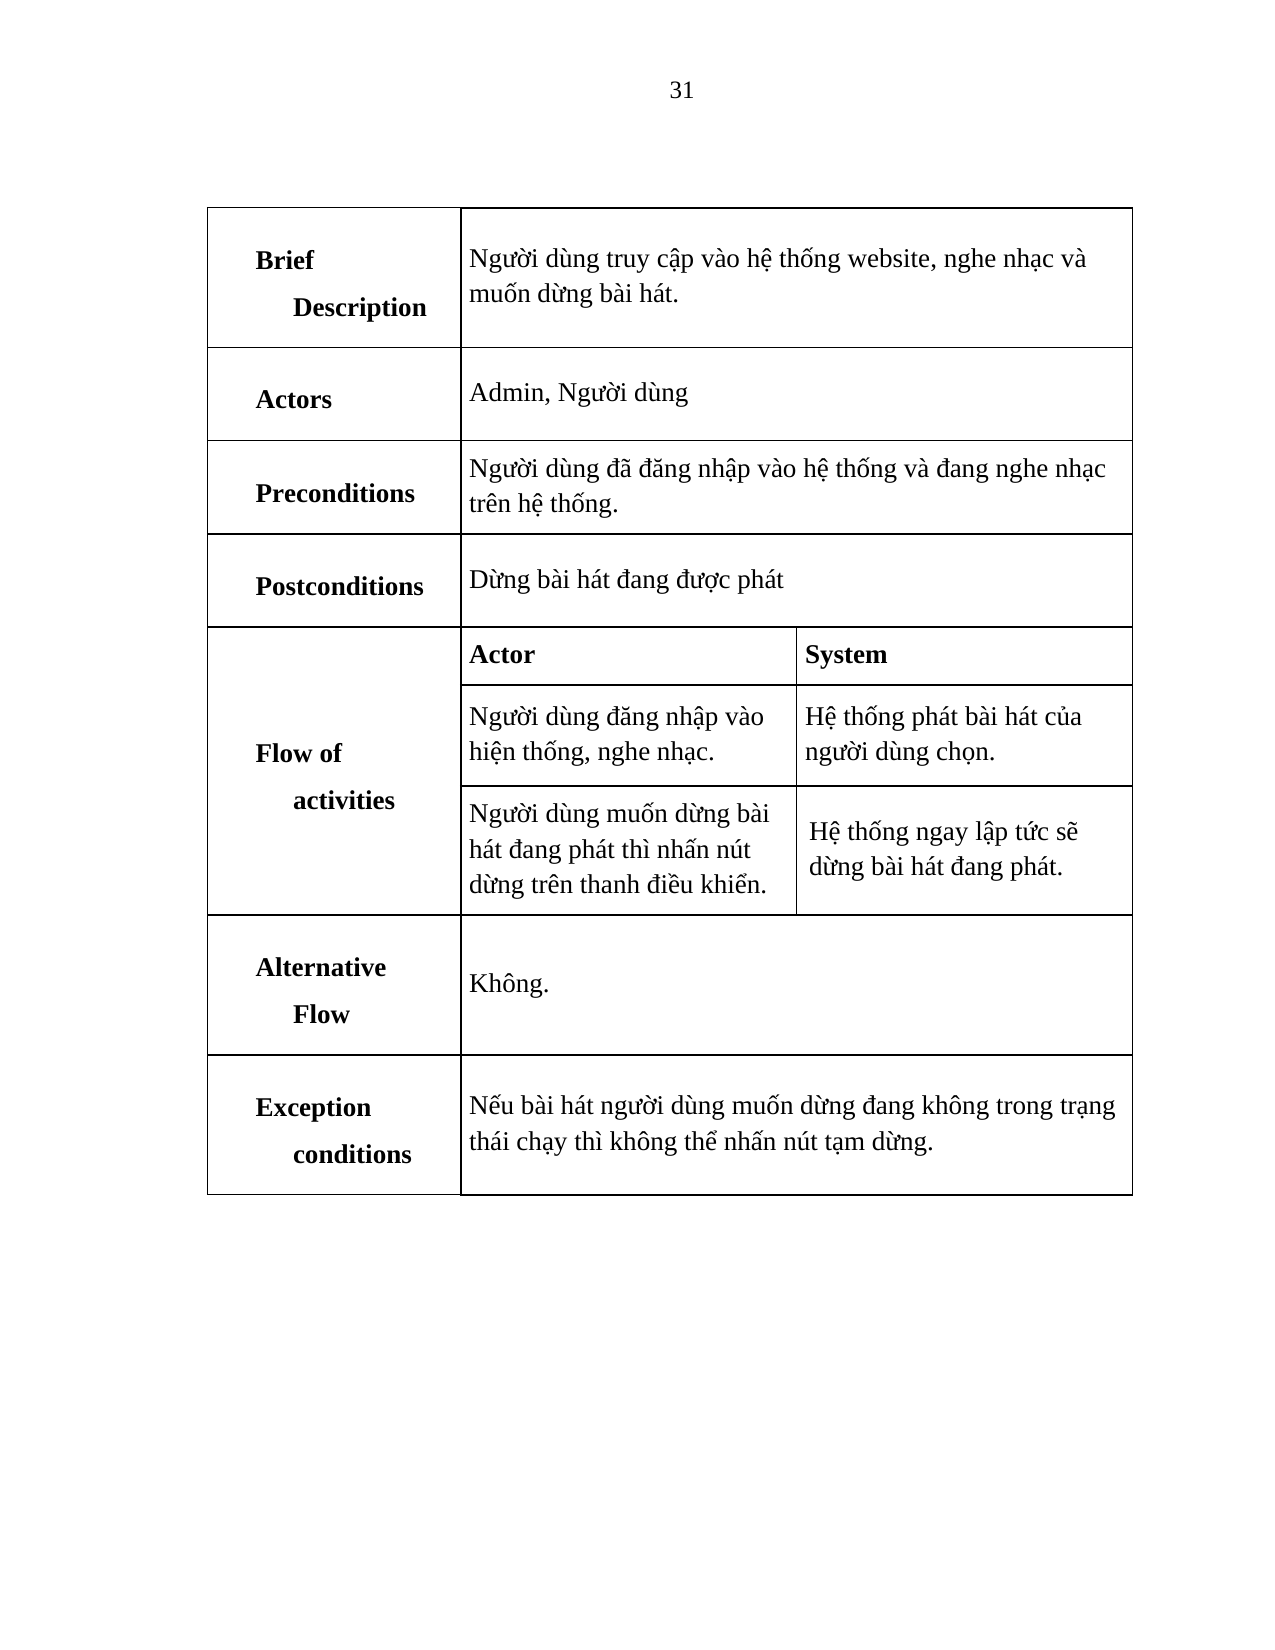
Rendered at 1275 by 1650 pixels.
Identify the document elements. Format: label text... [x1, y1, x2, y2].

table_cell Actor [462, 628, 796, 684]
table_cell Preconditions [208, 441, 460, 533]
table_cell Alternative Flow [208, 916, 460, 1054]
table_cell Hệ thống ngay lập tức sẽ dừng bài hát đang phát. [797, 787, 1132, 914]
table_cell Người dùng đăng nhập vào hiện thống, nghe nhạc. [462, 686, 796, 785]
table_cell Exception conditions [208, 1056, 460, 1194]
table_cell Nếu bài hát người dùng muốn dừng đang không trong trạng thái chạy thì không thể nhấn nút tạm dừng. [462, 1056, 1132, 1194]
table_cell Dừng bài hát đang được phát [462, 535, 1132, 626]
table_cell System [797, 628, 1132, 684]
table_cell Hệ thống phát bài hát của người dùng chọn. [797, 686, 1132, 785]
table_cell Người dùng đã đăng nhập vào hệ thống và đang nghe nhạc trên hệ thống. [462, 441, 1132, 533]
table_cell Không. [462, 916, 1132, 1054]
table_cell Postconditions [208, 535, 460, 626]
table_cell Brief Description [208, 208, 460, 346]
table_cell Người dùng muốn dừng bài hát đang phát thì nhấn nút dừng trên thanh điều khiển. [462, 787, 796, 914]
table_cell Flow of activities [208, 628, 460, 914]
table_cell Actors [208, 348, 460, 439]
table_cell Admin, Người dùng [462, 348, 1132, 439]
table_cell Người dùng truy cập vào hệ thống website, nghe nhạc và muốn dừng bài hát. [462, 209, 1132, 346]
